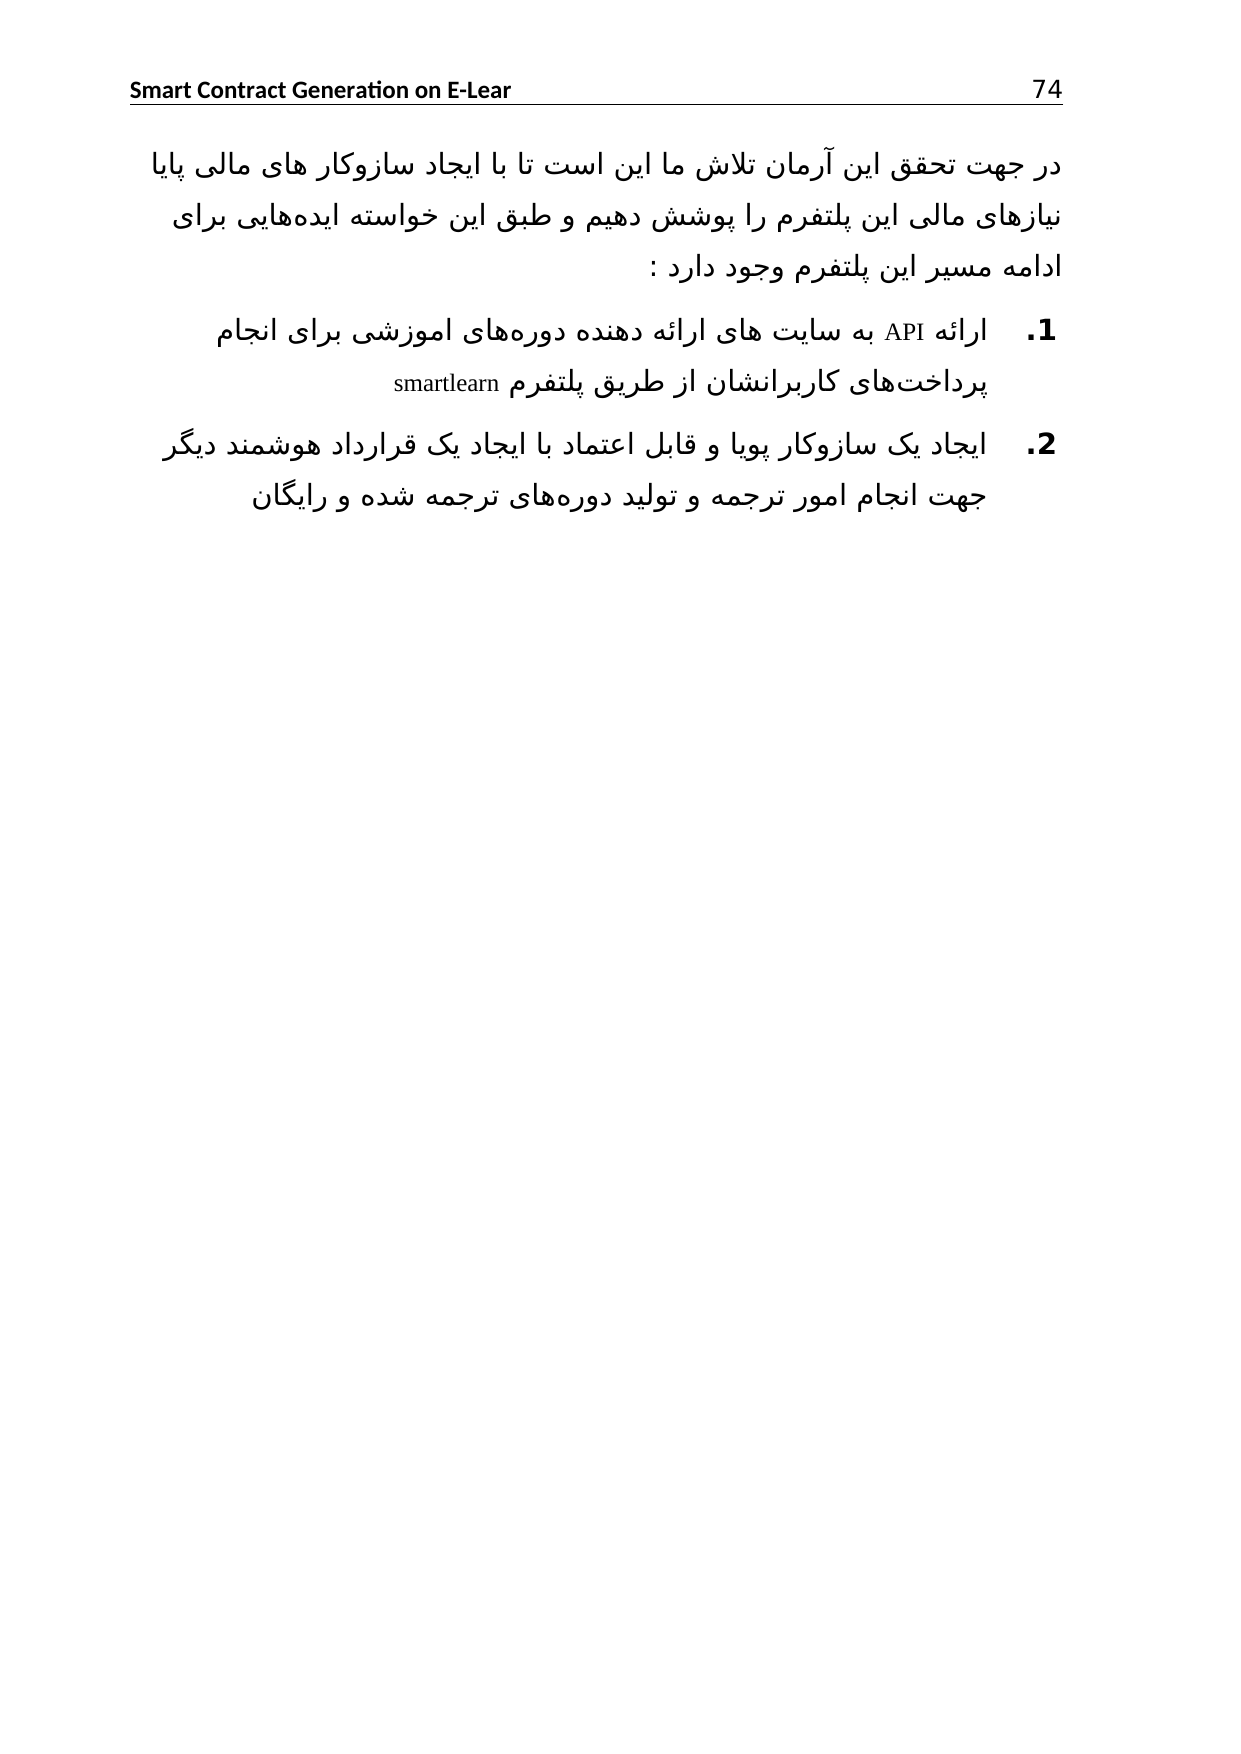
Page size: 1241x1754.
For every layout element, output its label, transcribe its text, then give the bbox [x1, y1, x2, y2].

text در جهت تحقق این آرمان تلاش ما این است تا با ایجاد سازوکار های مالی پایا نیازهای مالی این پلتفرم را پوشش دهیم و طبق این خواسته ایده‌هایی برای ادامه مسیر این پلتفرم وجود دارد : [130, 148, 1063, 283]
list ایجاد یک سازوکار پویا و قابل اعتماد با ایجاد یک قرارداد هوشمند دیگر جهت انجام امور ترجمه و تولید دوره‌های ترجمه شده و رایگان [130, 427, 1026, 512]
list ارائه API به سایت های ارائه دهنده دوره‌های اموزشی برای انجام پرداخت‌های کاربرانشان از طریق پلتفرم smartlearn [130, 313, 1026, 398]
